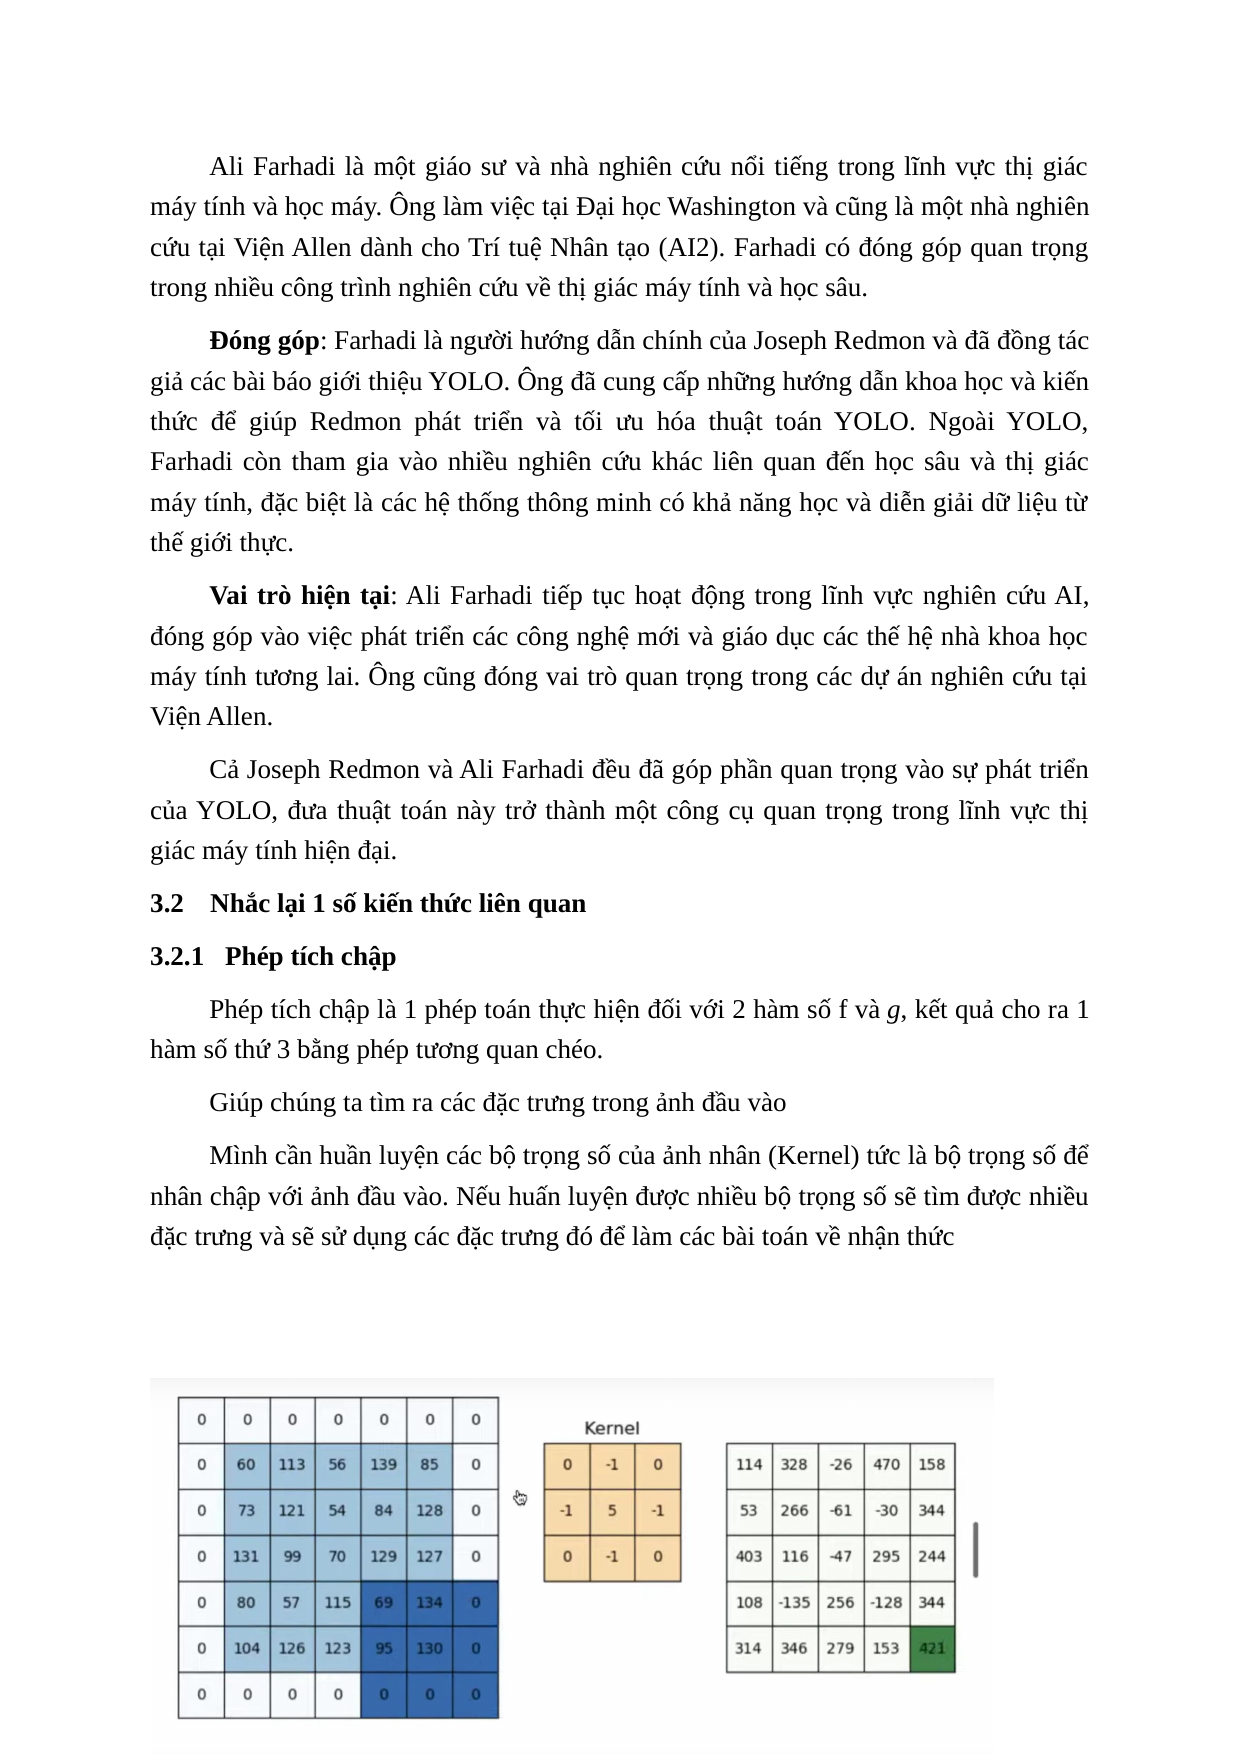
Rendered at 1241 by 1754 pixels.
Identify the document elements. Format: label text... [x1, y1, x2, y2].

subtitle Phép tích chập [150, 940, 1090, 971]
text Ali Farhadi là một giáo sư và nhà nghiên cứu nổi tiếng trong lĩnh vực thị giác máy tính và học máy. Ông làm việc tại Đại học Washington và cũng là một nhà nghiên cứu tại Viện Allen dành cho Trí tuệ Nhân tạo (AI2). Farhadi có đóng góp quan trọng trong nhiều công trình nghiên cứu về thị giác máy tính và học sâu. [150, 150, 1090, 302]
picture [150, 1378, 994, 1754]
text Giúp chúng ta tìm ra các đặc trưng trong ảnh đầu vào [150, 1086, 1090, 1117]
text Đóng góp: Farhadi là người hướng dẫn chính của Joseph Redmon và đã đồng tác giả các bài báo giới thiệu YOLO. Ông đã cung cấp những hướng dẫn khoa học và kiến thức để giúp Redmon phát triển và tối ưu hóa thuật toán YOLO. Ngoài YOLO, Farhadi còn tham gia vào nhiều nghiên cứu khác liên quan đến học sâu và thị giác máy tính, đặc biệt là các hệ thống thông minh có khả năng học và diễn giải dữ liệu từ thế giới thực. [150, 324, 1090, 557]
text Mình cần huần luyện các bộ trọng số của ảnh nhân (Kernel) tức là bộ trọng số để nhân chập với ảnh đầu vào. Nếu huấn luyện được nhiều bộ trọng số sẽ tìm được nhiều đặc trưng và sẽ sử dụng các đặc trưng đó để làm các bài toán về nhận thức [150, 1139, 1090, 1251]
subtitle Nhắc lại 1 số kiến thức liên quan [150, 887, 1090, 918]
text Vai trò hiện tại: Ali Farhadi tiếp tục hoạt động trong lĩnh vực nghiên cứu AI, đóng góp vào việc phát triển các công nghệ mới và giáo dục các thế hệ nhà khoa học máy tính tương lai. Ông cũng đóng vai trò quan trọng trong các dự án nghiên cứu tại Viện Allen. [150, 579, 1090, 732]
text Cả Joseph Redmon và Ali Farhadi đều đã góp phần quan trọng vào sự phát triển của YOLO, đưa thuật toán này trở thành một công cụ quan trọng trong lĩnh vực thị giác máy tính hiện đại. [150, 753, 1090, 865]
text Phép tích chập là 1 phép toán thực hiện đối với 2 hàm số f và g, kết quả cho ra 1 hàm số thứ 3 bằng phép tương quan chéo. [150, 993, 1090, 1064]
